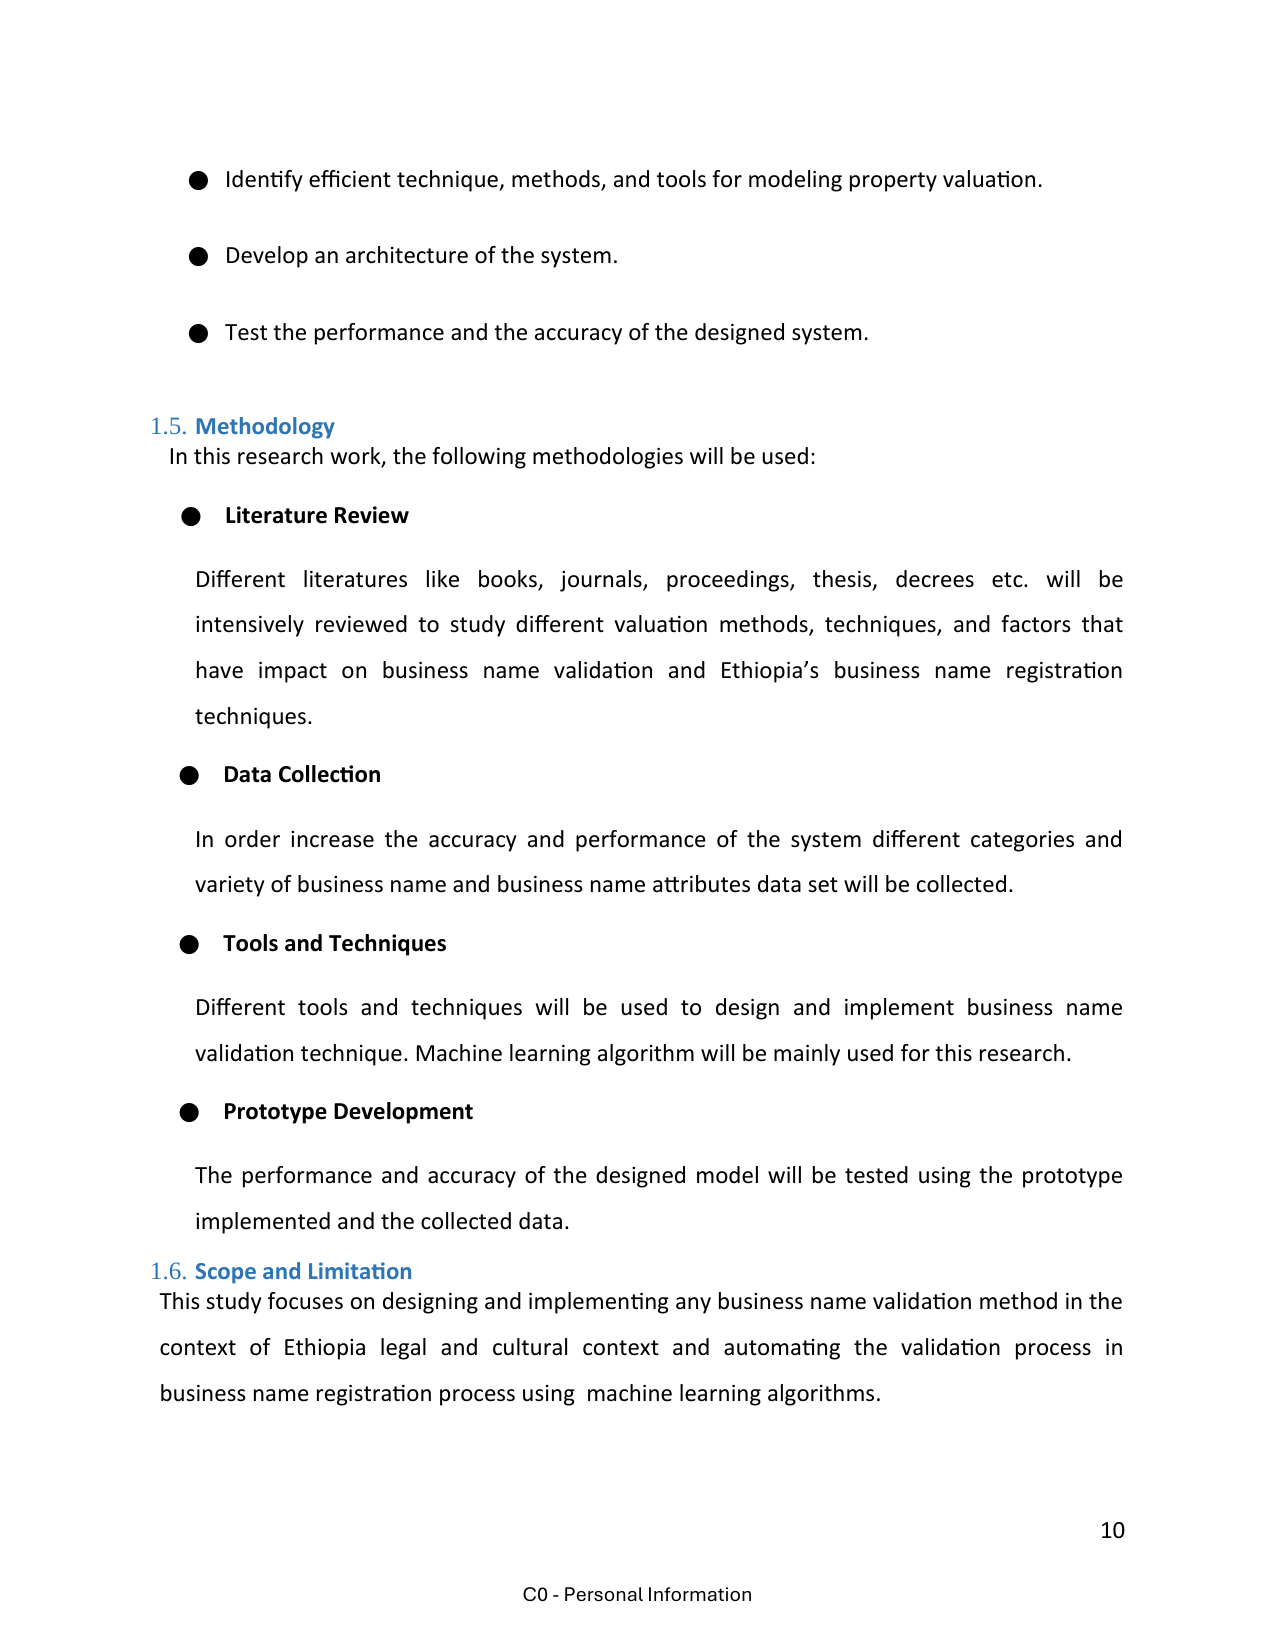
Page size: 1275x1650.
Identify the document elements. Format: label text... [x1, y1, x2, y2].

list Tools and Techniques [178, 914, 1125, 965]
subtitle Scope and Limitation [150, 1255, 1125, 1286]
text Different tools and techniques will be used to design and implement business name validation technique. Machine learning algorithm will be mainly used for this research. [195, 991, 1125, 1067]
text Different literatures like books, journals, proceedings, thesis, decrees etc. will be intensively reviewed to study different valuation methods, techniques, and factors that have impact on business name validation and Ethiopia’s business name registration techniques. [195, 563, 1125, 731]
list Test the performance and the accuracy of the designed system. [187, 304, 1125, 355]
list Literature Review [180, 486, 1125, 537]
text The performance and accuracy of the designed model will be tested using the prototype implemented and the collected data. [195, 1159, 1125, 1236]
subtitle Methodology [150, 410, 1125, 440]
list Identify efficient technique, methods, and tools for modeling property valuation. [187, 150, 1125, 201]
list Prototype Development [178, 1082, 1125, 1134]
text This study focuses on designing and implementing any business name validation method in the context of Ethiopia legal and cultural context and automating the validation process in business name registration process using machine learning algorithms. [159, 1286, 1125, 1407]
text In this research work, the following methodologies will be used: [169, 440, 1125, 471]
list Data Collection [178, 746, 1125, 797]
list Develop an architecture of the system. [187, 227, 1125, 278]
text In order increase the accuracy and performance of the system different categories and variety of business name and business name attributes data set will be collected. [195, 823, 1125, 899]
